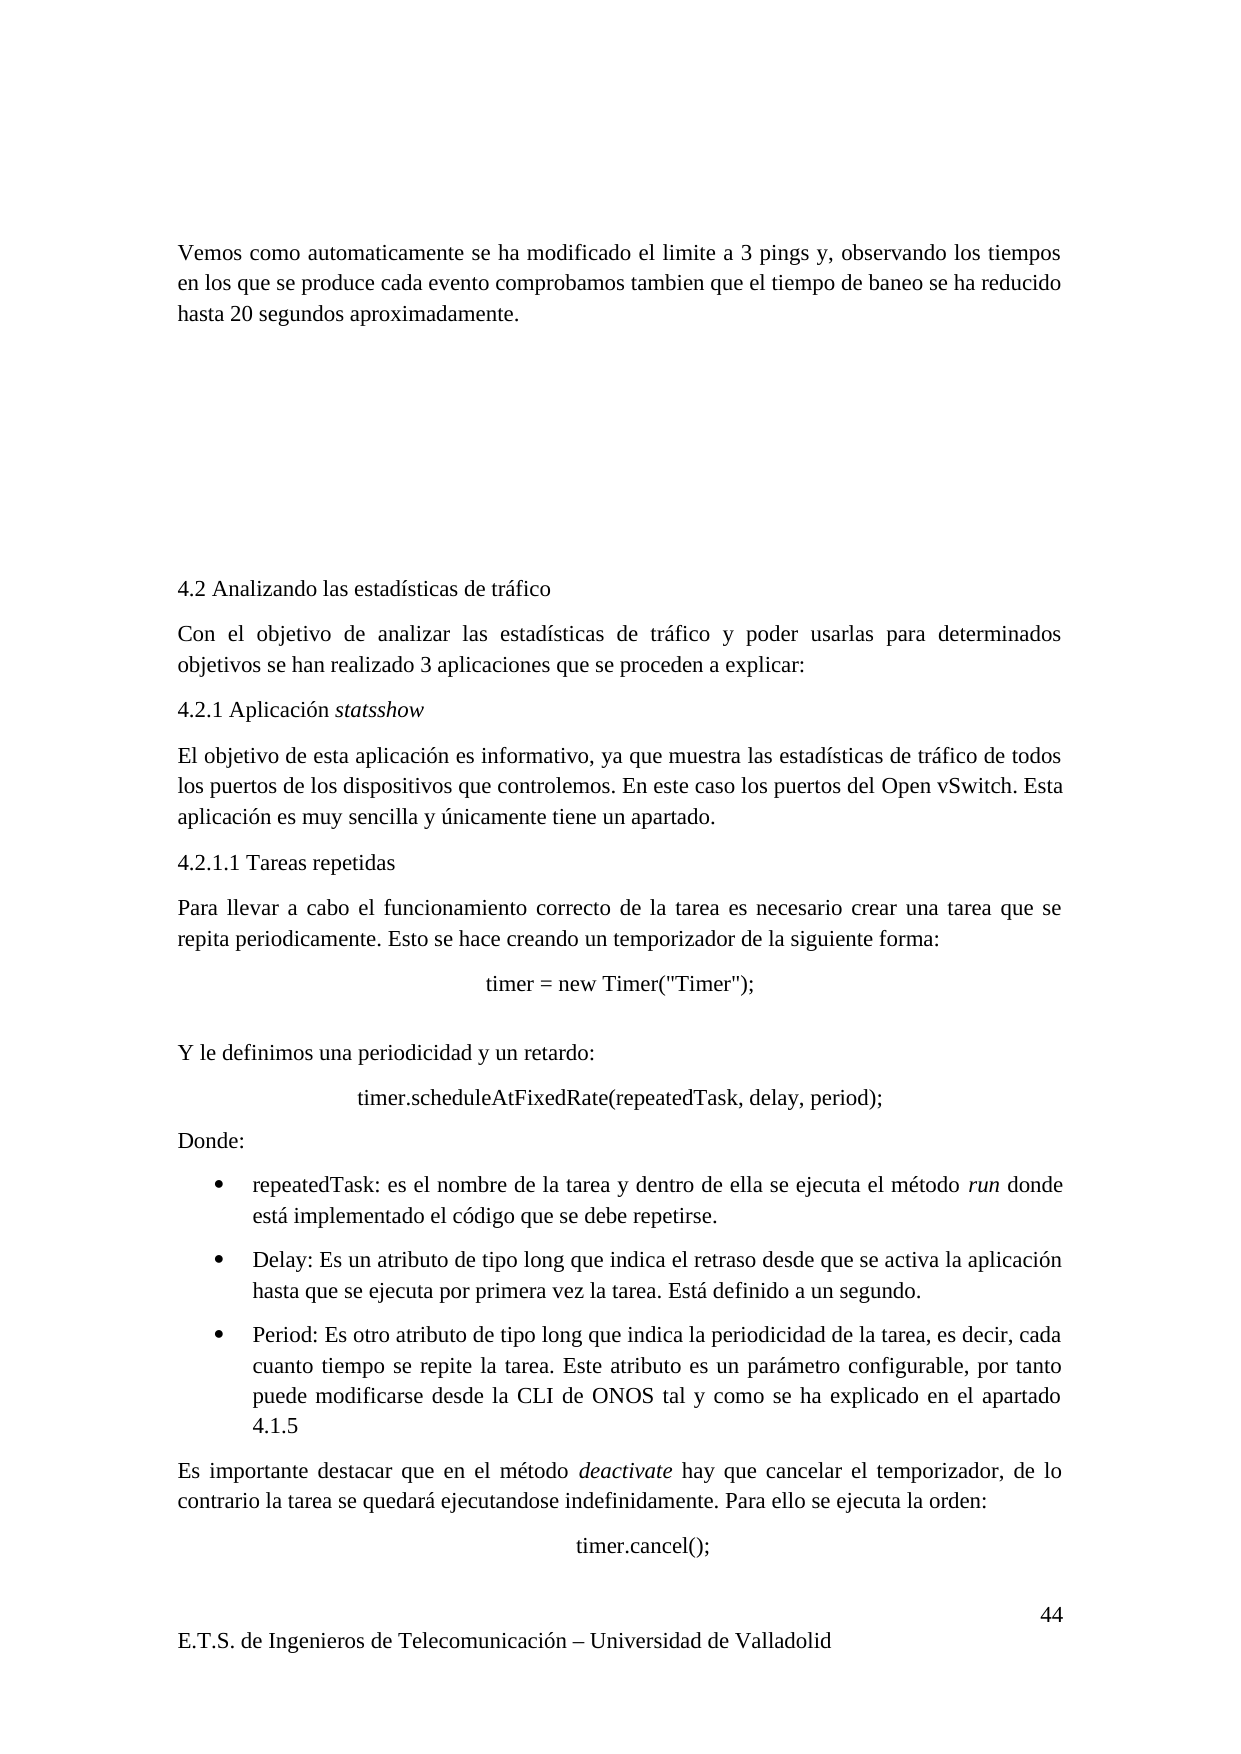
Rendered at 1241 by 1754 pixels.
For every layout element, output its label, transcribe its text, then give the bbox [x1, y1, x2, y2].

text Y le definimos una periodicidad y un retardo: [177, 1039, 1063, 1065]
list Delay: Es un atributo de tipo long que indica el retraso desde que se activa la aplicación hasta que se ejecuta por primera vez la tarea. Está definido a un segundo. [215, 1246, 1063, 1303]
list repeatedTask: es el nombre de la tarea y dentro de ella se ejecuta el método run donde está implementado el código que se debe repetirse. [215, 1171, 1063, 1228]
text Para llevar a cabo el funcionamiento correcto de la tarea es necesario crear una tarea que se repita periodicamente. Esto se hace creando un temporizador de la siguiente forma: [177, 894, 1063, 951]
text timer = new Timer("Timer"); [177, 971, 1063, 997]
text 4.2.1 Aplicación statsshow [177, 697, 1063, 723]
text 4.2 Analizando las estadísticas de tráfico [177, 575, 1063, 601]
text El objetivo de esta aplicación es informativo, ya que muestra las estadísticas de tráfico de todos los puertos de los dispositivos que controlemos. En este caso los puertos del Open vSwitch. Esta aplicación es muy sencilla y únicamente tiene un apartado. [177, 742, 1063, 829]
text timer.cancel(); [177, 1532, 1063, 1558]
list Period: Es otro atributo de tipo long que indica la periodicidad de la tarea, es decir, cada cuanto tiempo se repite la tarea. Este atributo es un parámetro configurable, por tanto puede modificarse desde la CLI de ONOS tal y como se ha explicado en el apartado 4.1.5 [215, 1321, 1063, 1438]
text Es importante destacar que en el método deactivate hay que cancelar el temporizador, de lo contrario la tarea se quedará ejecutandose indefinidamente. Para ello se ejecuta la orden: [177, 1457, 1063, 1513]
text Donde: [177, 1127, 1063, 1153]
text Vemos como automaticamente se ha modificado el limite a 3 pings y, observando los tiempos en los que se produce cada evento comprobamos tambien que el tiempo de baneo se ha reducido hasta 20 segundos aproximadamente. [177, 239, 1063, 326]
text Con el objetivo de analizar las estadísticas de tráfico y poder usarlas para determinados objetivos se han realizado 3 aplicaciones que se proceden a explicar: [177, 621, 1063, 677]
text timer.scheduleAtFixedRate(repeatedTask, delay, period); [177, 1084, 1063, 1110]
text 4.2.1.1 Tareas repetidas [177, 849, 1063, 875]
